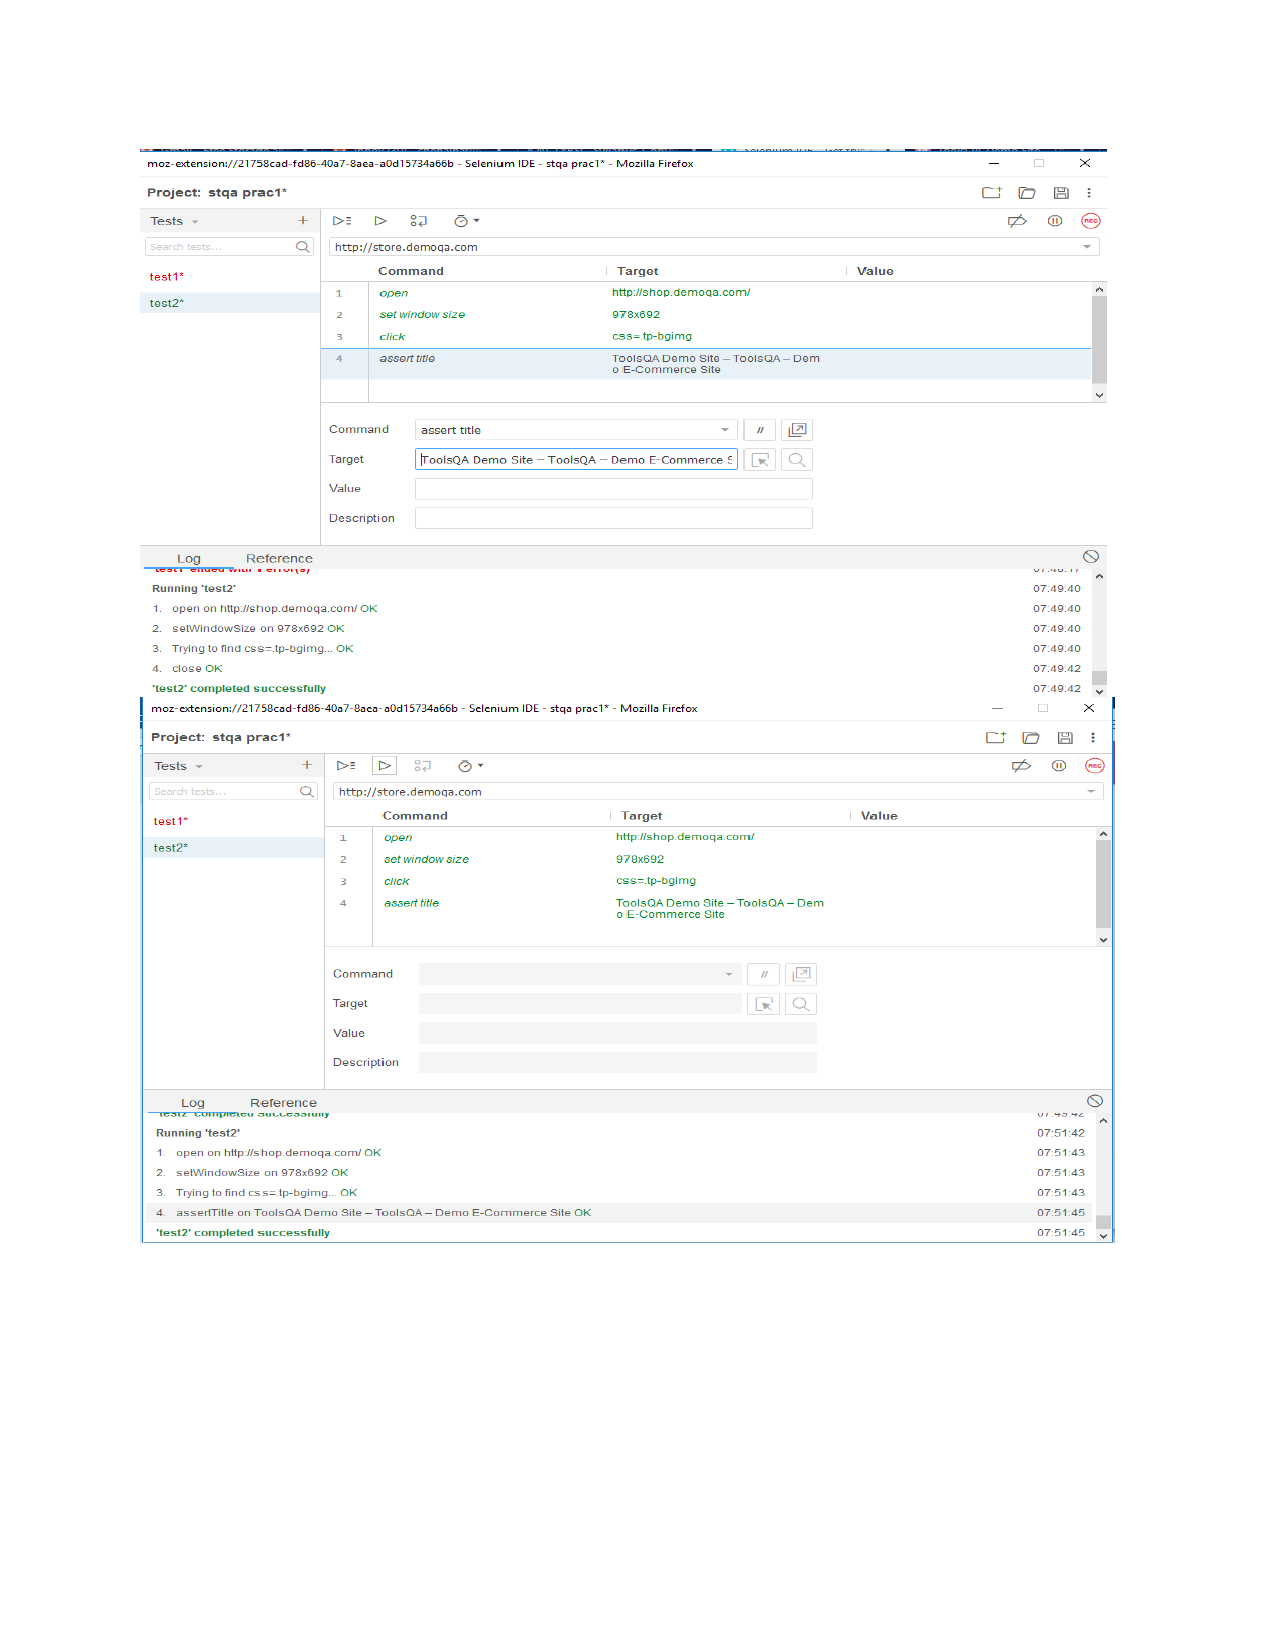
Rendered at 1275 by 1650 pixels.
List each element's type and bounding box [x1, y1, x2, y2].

picture [140, 149, 1115, 1243]
